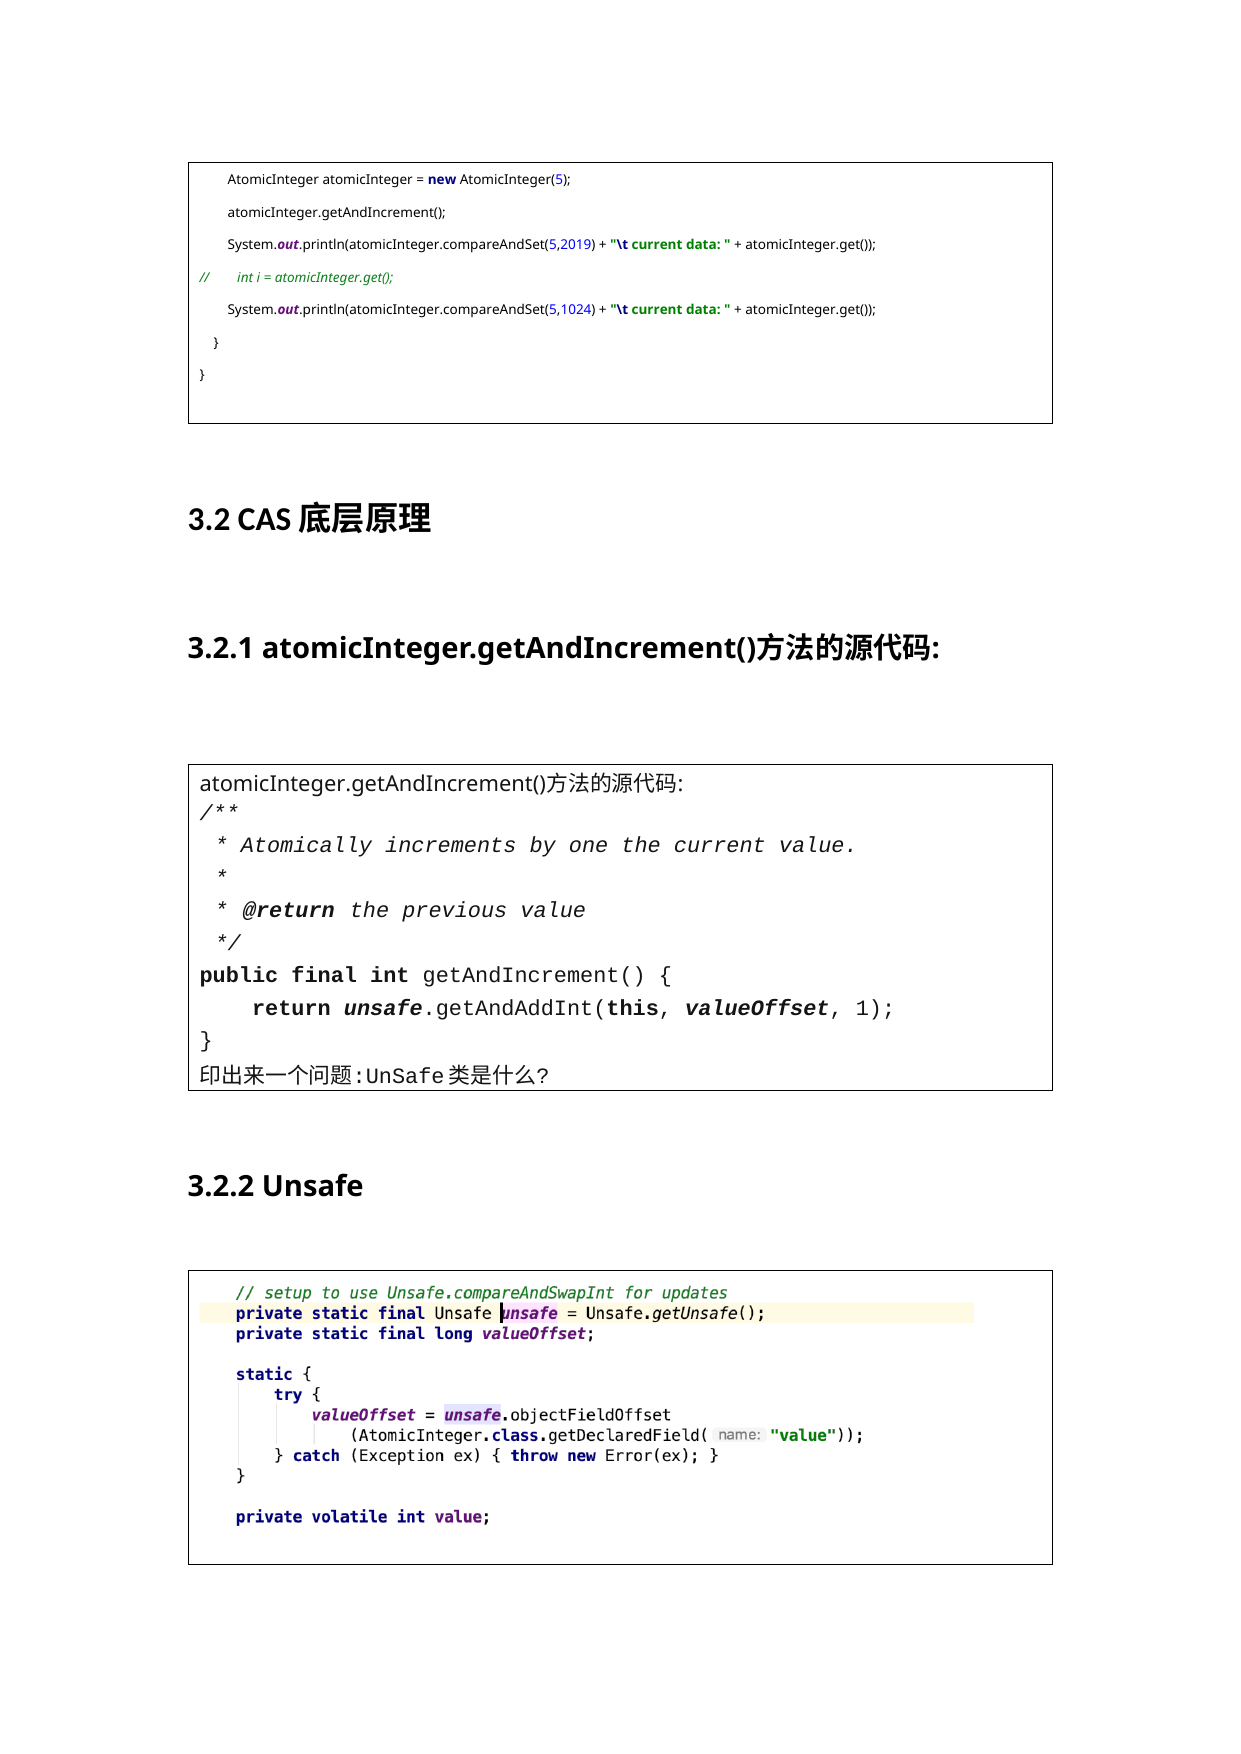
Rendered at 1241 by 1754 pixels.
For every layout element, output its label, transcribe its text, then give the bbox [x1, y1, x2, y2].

picture [199, 1271, 974, 1541]
subtitle 3.2 CAS底层原理 [187, 484, 1053, 549]
table_header atomicInteger.getAndIncrement()方法的源代码: /** * Atomically increments by one the current value. * * @return the previous value */ public final int getAndIncrement() { return unsafe.getAndAddInt(this, valueOffset, 1); } 印出来一个问题:UnSafe类是什么? [189, 765, 1052, 1090]
subtitle 3.2.2 Unsafe [187, 1153, 1053, 1218]
subtitle 3.2.1 atomicInteger.getAndIncrement()方法的源代码: [187, 613, 1053, 678]
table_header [189, 1271, 1052, 1564]
